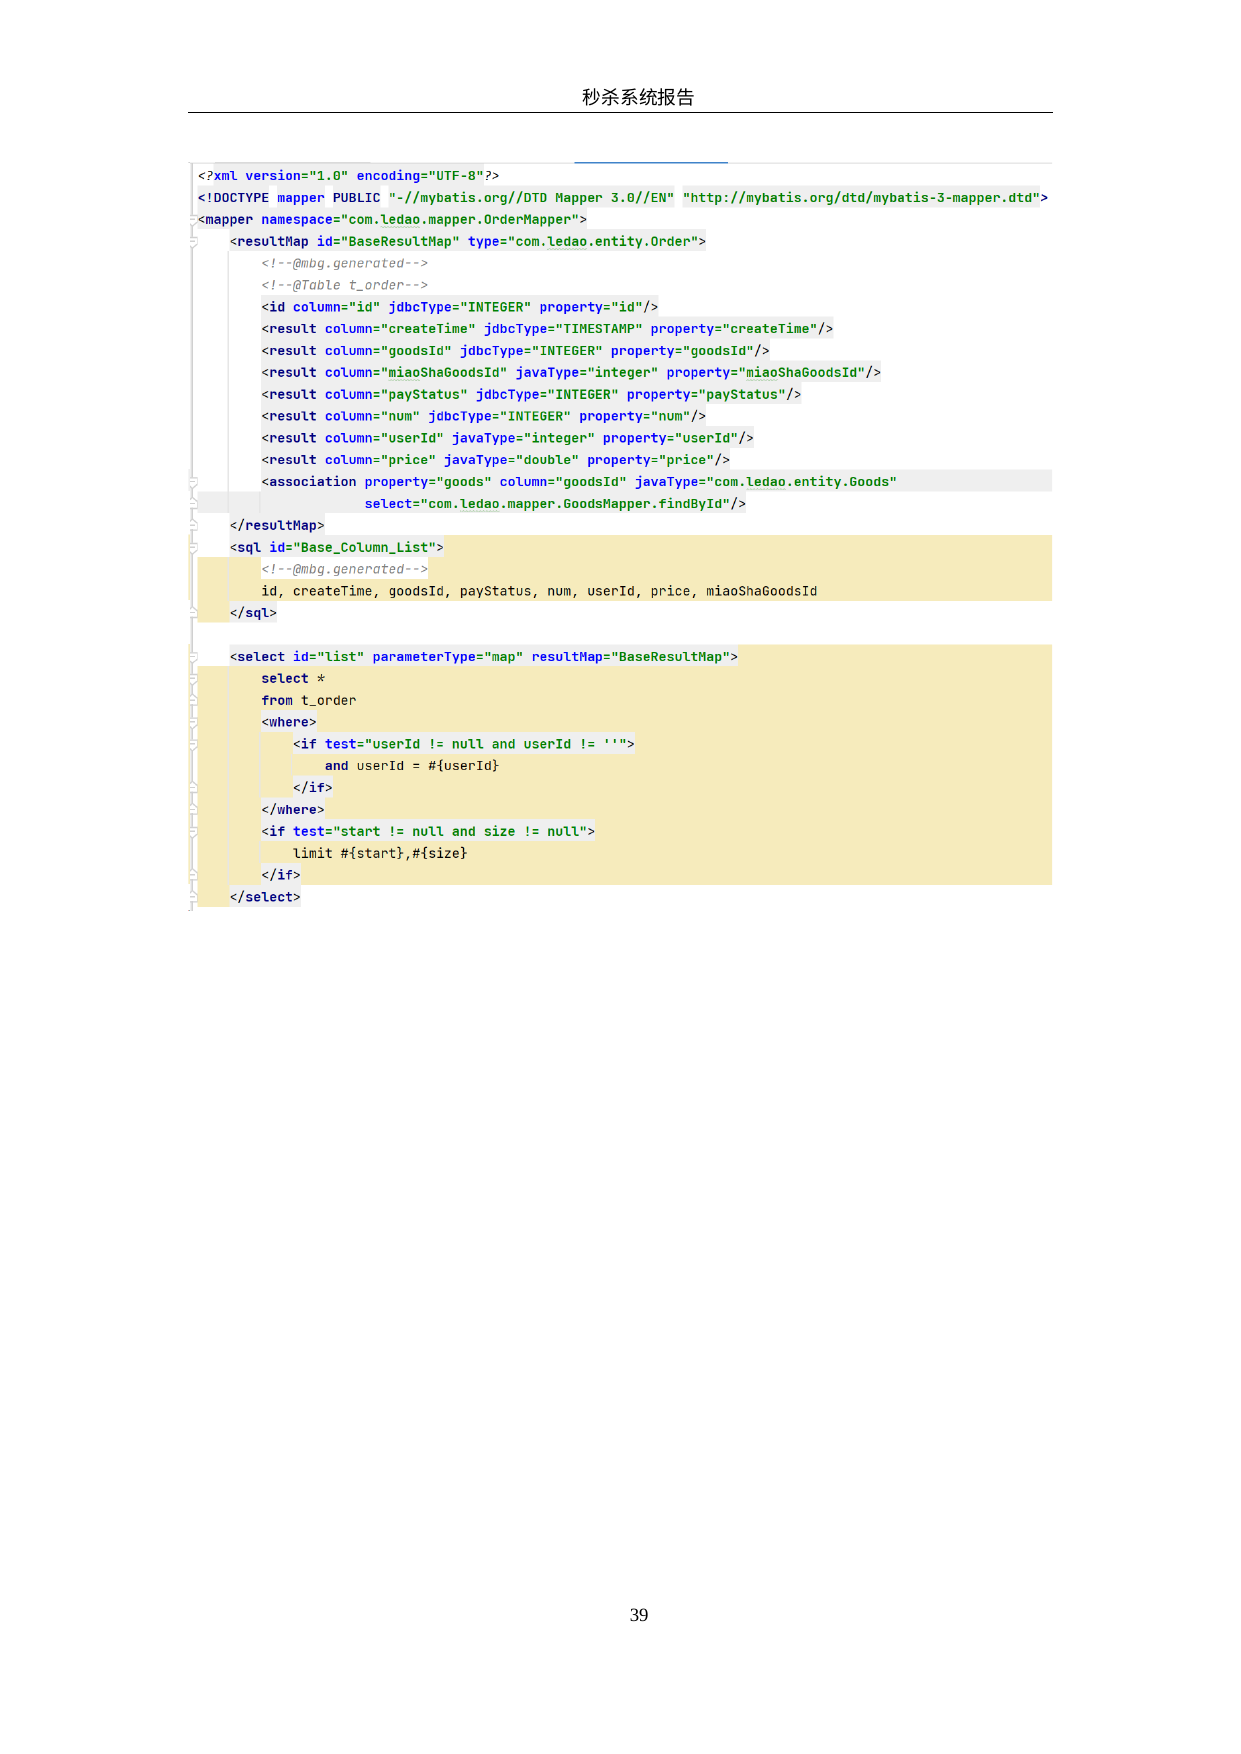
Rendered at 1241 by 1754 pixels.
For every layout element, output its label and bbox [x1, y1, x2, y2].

picture [188, 162, 1053, 911]
